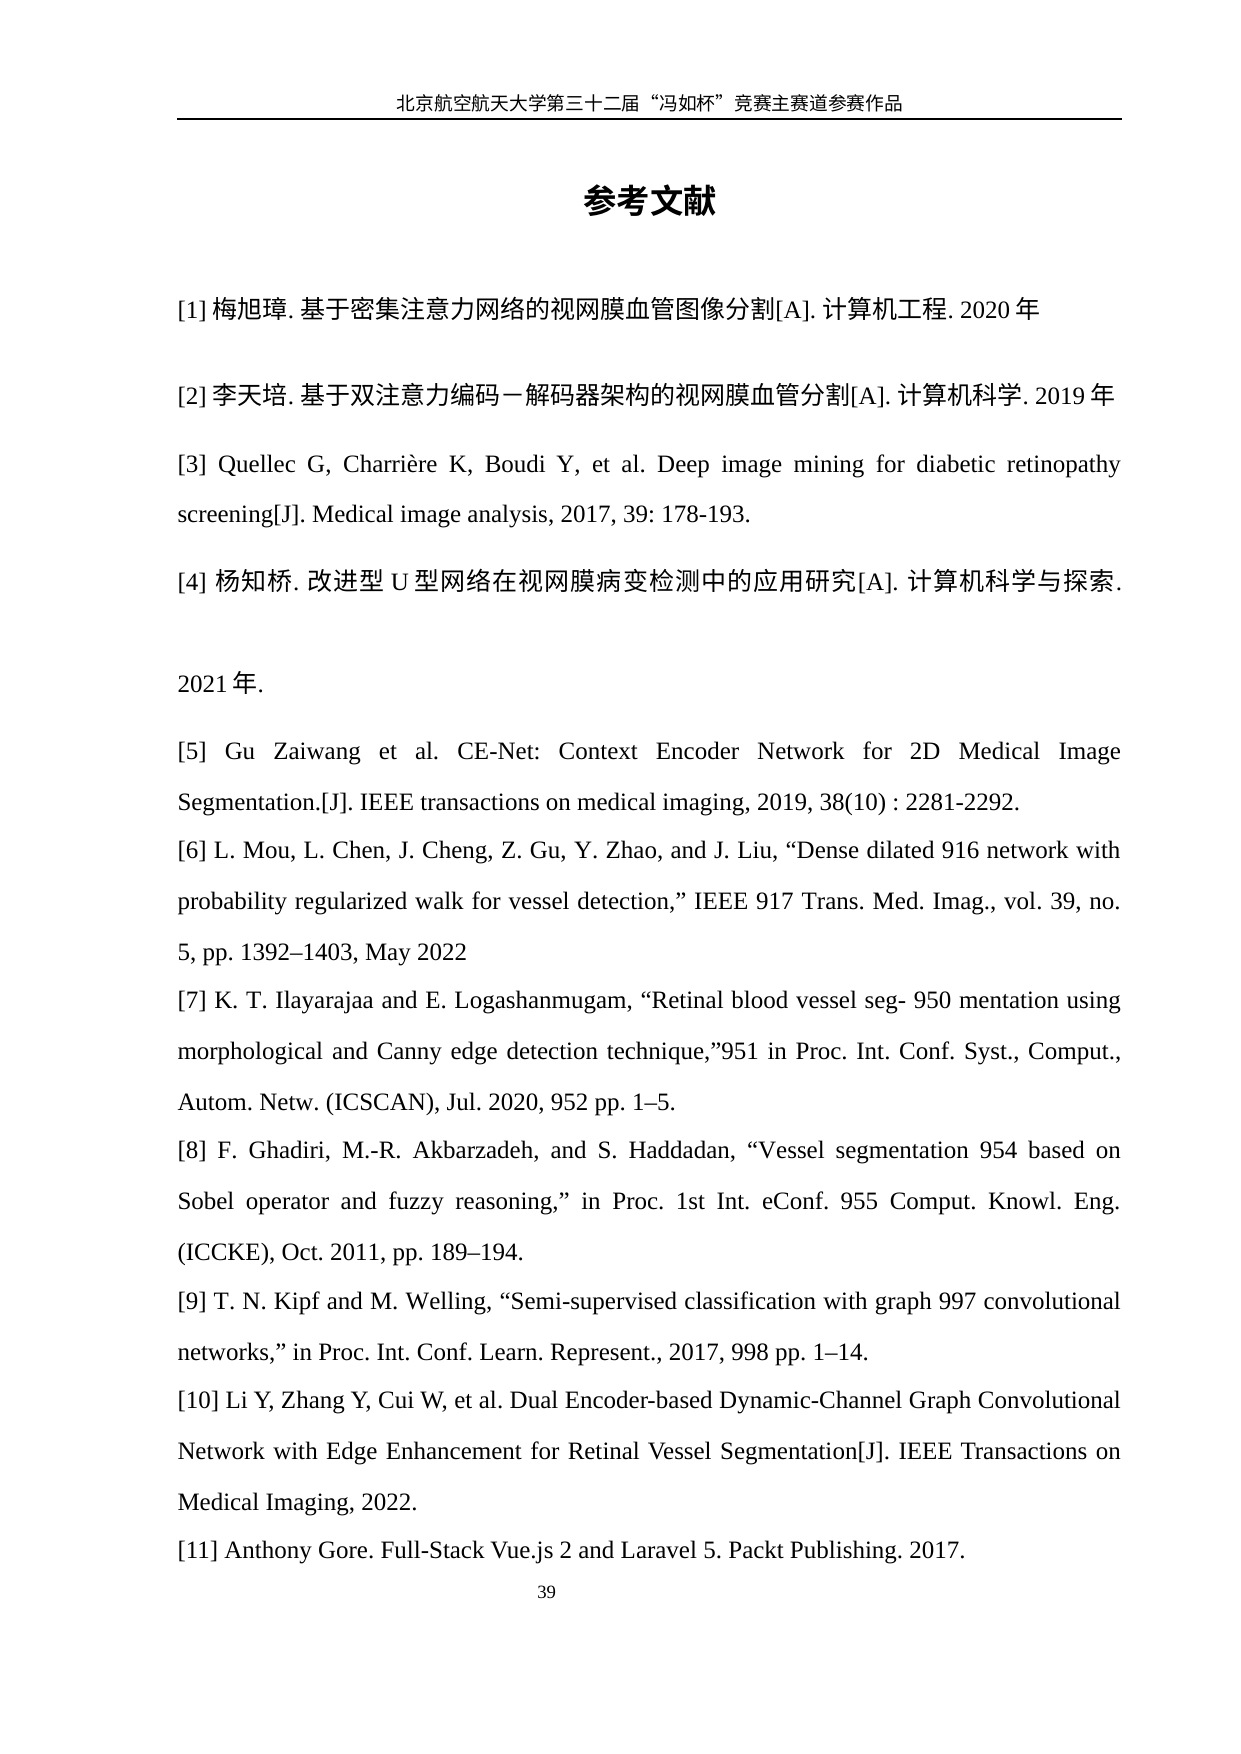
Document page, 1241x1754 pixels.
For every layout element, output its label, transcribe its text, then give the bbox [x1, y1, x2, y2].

text [4] 杨知桥. 改进型U型网络在视网膜病变检测中的应用研究[A]. 计算机科学与探索. 2021年. [177, 545, 1122, 715]
text [3] Quellec G, Charrière K, Boudi Y, et al. Deep image mining for diabetic retinopathy screening[J]. Medical image analysis, 2017, 39: 178-193. [177, 446, 1122, 531]
text [8] F. Ghadiri, M.-R. Akbarzadeh, and S. Haddadan, “Vessel segmentation 954 based on Sobel operator and fuzzy reasoning,” in Proc. 1st Int. eConf. 955 Comput. Knowl. Eng. (ICCKE), Oct. 2011, pp. 189–194. [177, 1133, 1122, 1269]
subtitle 参考文献 [177, 165, 1122, 233]
text [11] Anthony Gore. Full-Stack Vue.js 2 and Laravel 5. Packt Publishing. 2017. [177, 1533, 1122, 1567]
text [7] K. T. Ilayarajaa and E. Logashanmugam, “Retinal blood vessel seg- 950 mentation using morphological and Canny edge detection technique,”951 in Proc. Int. Conf. Syst., Comput., Autom. Netw. (ICSCAN), Jul. 2020, 952 pp. 1–5. [177, 983, 1122, 1118]
text [2] 李天培. 基于双注意力编码－解码器架构的视网膜血管分割[A]. 计算机科学. 2019年 [177, 360, 1122, 428]
text [9] T. N. Kipf and M. Welling, “Semi-supervised classification with graph 997 convolutional networks,” in Proc. Int. Conf. Learn. Represent., 2017, 998 pp. 1–14. [177, 1283, 1122, 1368]
text [5] Gu Zaiwang et al. CE-Net: Context Encoder Network for 2D Medical Image Segmentation.[J]. IEEE transactions on medical imaging, 2019, 38(10) : 2281-2292. [177, 733, 1122, 818]
text [1] 梅旭璋. 基于密集注意力网络的视网膜血管图像分割[A]. 计算机工程. 2020年 [177, 274, 1122, 342]
text [6] L. Mou, L. Chen, J. Cheng, Z. Gu, Y. Zhao, and J. Liu, “Dense dilated 916 network with probability regularized walk for vessel detection,” IEEE 917 Trans. Med. Imag., vol. 39, no. 5, pp. 1392–1403, May 2022 [177, 832, 1122, 968]
text [10] Li Y, Zhang Y, Cui W, et al. Dual Encoder-based Dynamic-Channel Graph Convolutional Network with Edge Enhancement for Retinal Vessel Segmentation[J]. IEEE Transactions on Medical Imaging, 2022. [177, 1382, 1122, 1518]
